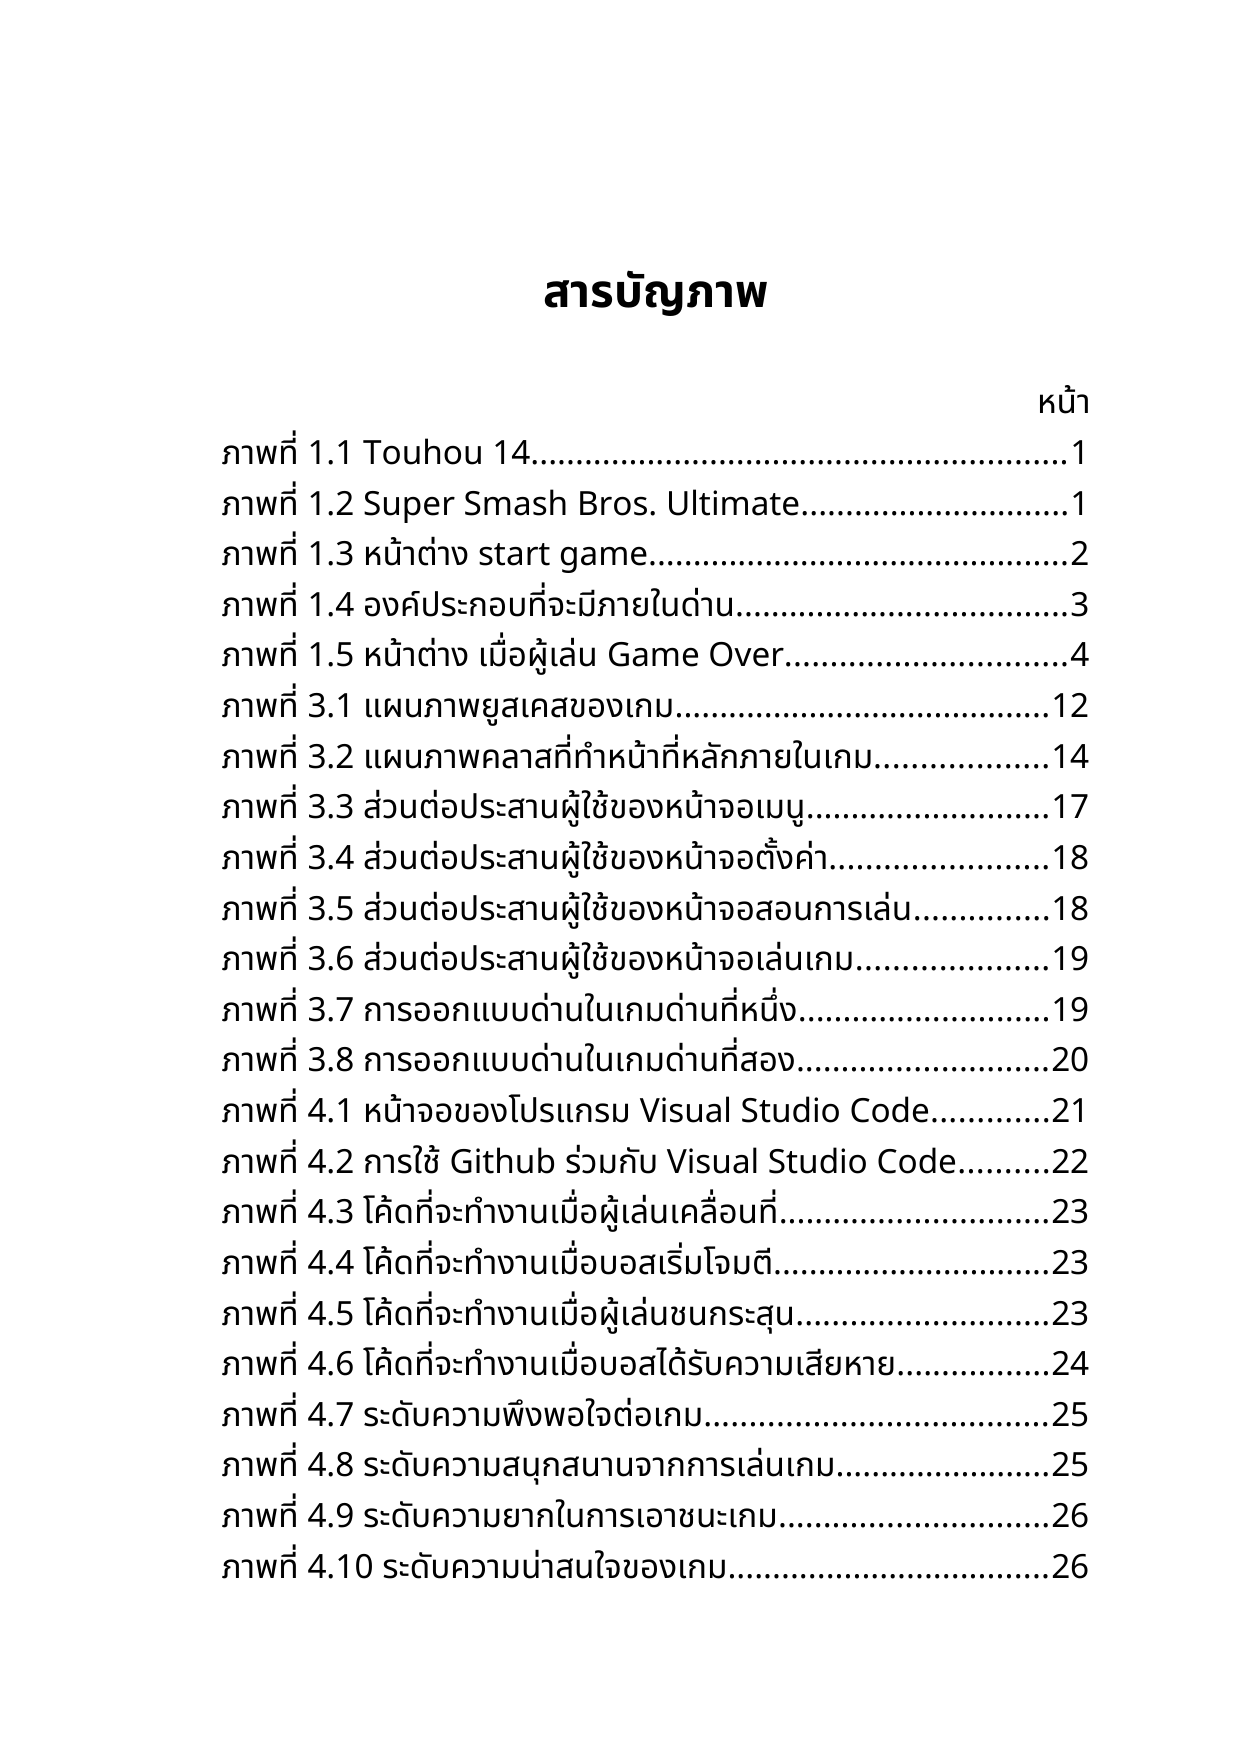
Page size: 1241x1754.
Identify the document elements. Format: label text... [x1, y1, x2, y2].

text ภาพที่ 4.3 โค้ดที่จะทำงานเมื่อผู้เล่นเคลื่อนที่ 23 [221, 1188, 1090, 1239]
text ภาพที่ 3.6 ส่วนต่อประสานผู้ใช้ของหน้าจอเล่นเกม 19 [221, 935, 1090, 986]
text ภาพที่ 4.1 หน้าจอของโปรแกรม Visual Studio Code 21 [221, 1087, 1090, 1137]
text ภาพที่ 4.4 โค้ดที่จะทำงานเมื่อบอสเริ่มโจมตี 23 [221, 1239, 1090, 1289]
text ภาพที่ 4.8 ระดับความสนุกสนานจากการเล่นเกม 25 [221, 1441, 1090, 1492]
text ภาพที่ 1.5 หน้าต่าง เมื่อผู้เล่น Game Over 4 [221, 631, 1090, 682]
text ภาพที่ 3.1 แผนภาพยูสเคสของเกม 12 [221, 682, 1090, 732]
text ภาพที่ 3.3 ส่วนต่อประสานผู้ใช้ของหน้าจอเมนู 17 [221, 783, 1090, 834]
text ภาพที่ 1.2 Super Smash Bros. Ultimate 1 [221, 479, 1090, 530]
text สารบัญภาพ [221, 259, 1090, 328]
text ภาพที่ 4.7 ระดับความพึงพอใจต่อเกม 25 [221, 1391, 1090, 1441]
text ภาพที่ 1.4 องค์ประกอบที่จะมีภายในด่าน 3 [221, 581, 1090, 631]
text ภาพที่ 4.2 การใช้ Github ร่วมกับ Visual Studio Code 22 [221, 1137, 1090, 1188]
text ภาพที่ 3.5 ส่วนต่อประสานผู้ใช้ของหน้าจอสอนการเล่น 18 [221, 884, 1090, 935]
text ภาพที่ 1.3 หน้าต่าง start game 2 [221, 530, 1090, 581]
text ภาพที่ 3.4 ส่วนต่อประสานผู้ใช้ของหน้าจอตั้งค่า 18 [221, 834, 1090, 884]
text ภาพที่ 3.7 การออกแบบด่านในเกมด่านที่หนึ่ง 19 [221, 986, 1090, 1036]
text ภาพที่ 4.9 ระดับความยากในการเอาชนะเกม 26 [221, 1492, 1090, 1542]
text ภาพที่ 1.1 Touhou 14 1 [221, 429, 1090, 479]
text ภาพที่ 3.8 การออกแบบด่านในเกมด่านที่สอง 20 [221, 1036, 1090, 1087]
text ภาพที่ 4.10 ระดับความน่าสนใจของเกม 26 [221, 1542, 1090, 1593]
text ภาพที่ 4.6 โค้ดที่จะทำงานเมื่อบอสได้รับความเสียหาย 24 [221, 1340, 1090, 1391]
text ภาพที่ 4.5 โค้ดที่จะทำงานเมื่อผู้เล่นชนกระสุน 23 [221, 1289, 1090, 1340]
text ภาพที่ 3.2 แผนภาพคลาสที่ทำหน้าที่หลักภายในเกม 14 [221, 732, 1090, 783]
text หน้า [221, 378, 1090, 429]
